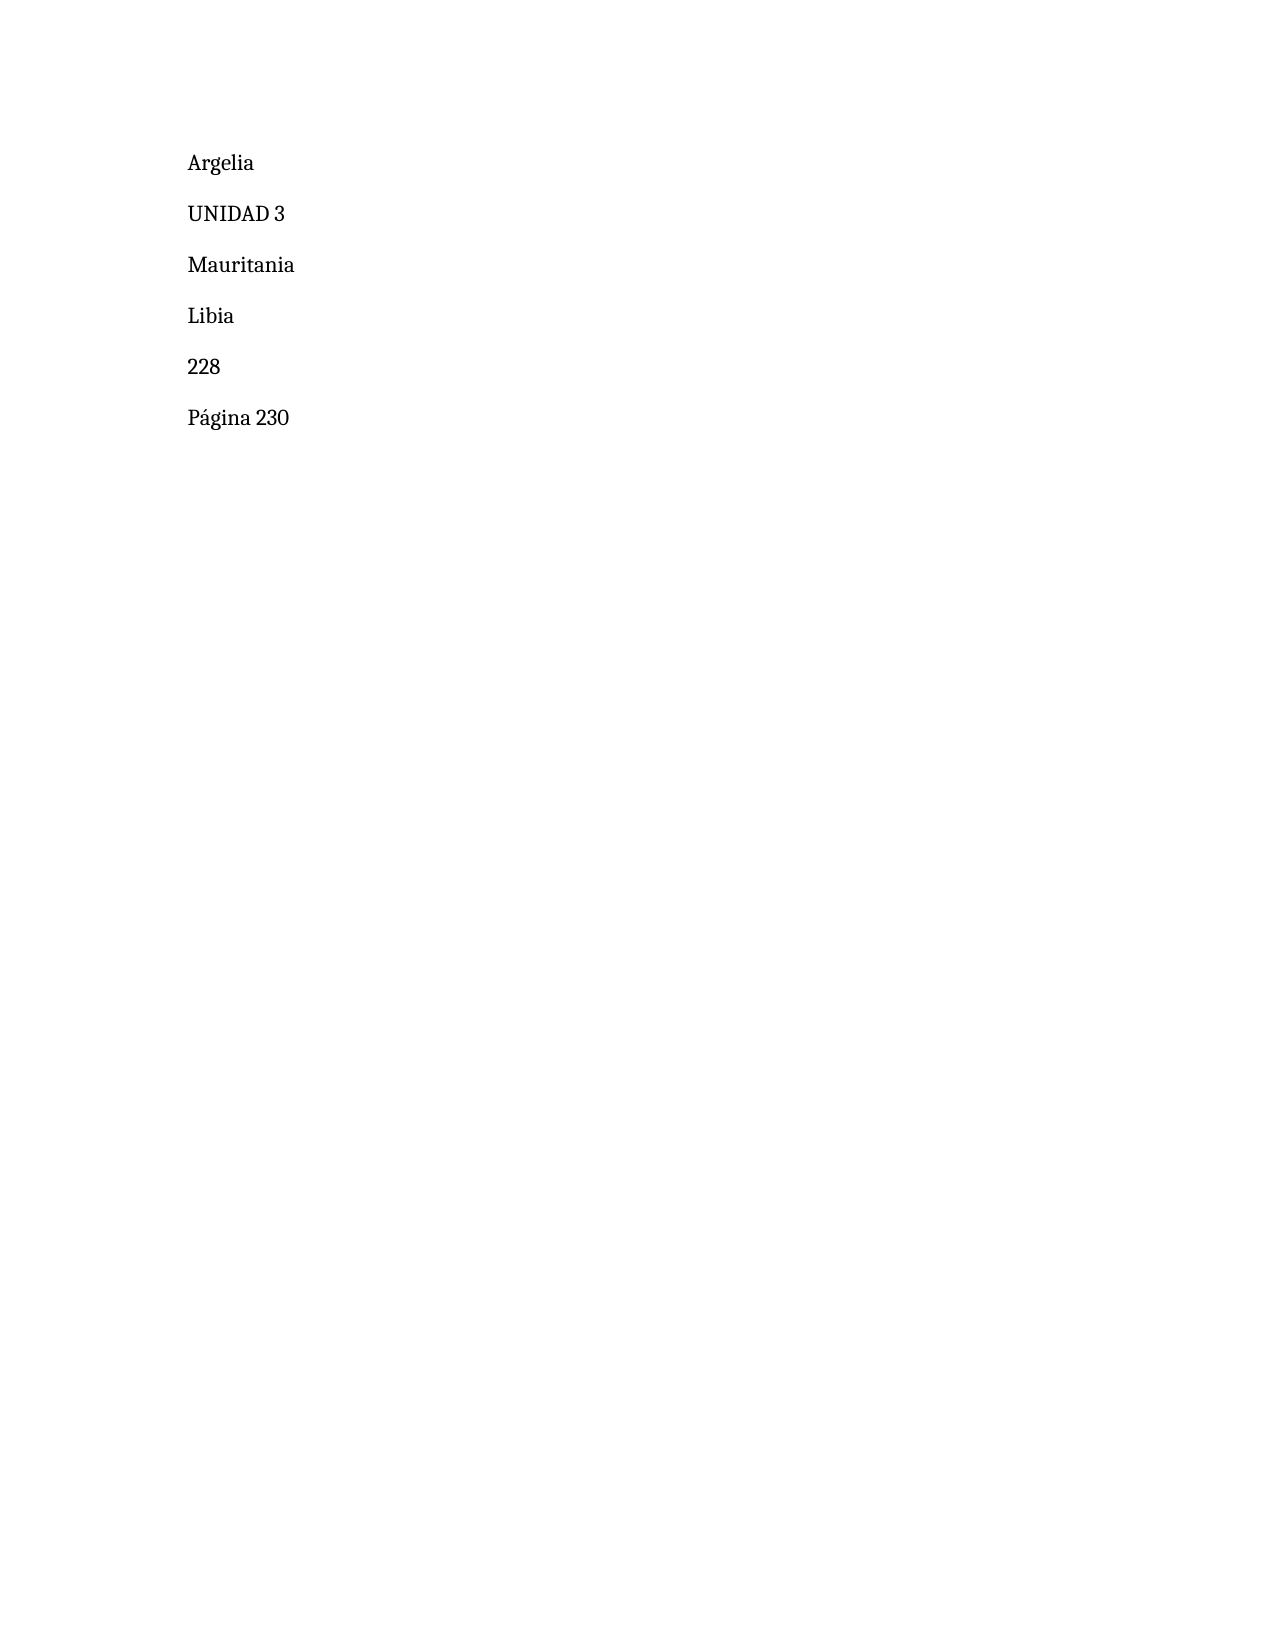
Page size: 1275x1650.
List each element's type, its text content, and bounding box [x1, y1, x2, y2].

text Página 230 [187, 405, 1087, 432]
text Mauritania [187, 252, 1087, 278]
text UNIDAD 3 [187, 201, 1087, 227]
text 228 [187, 354, 1087, 381]
text Argelia [187, 150, 1087, 176]
text Libia [187, 303, 1087, 329]
